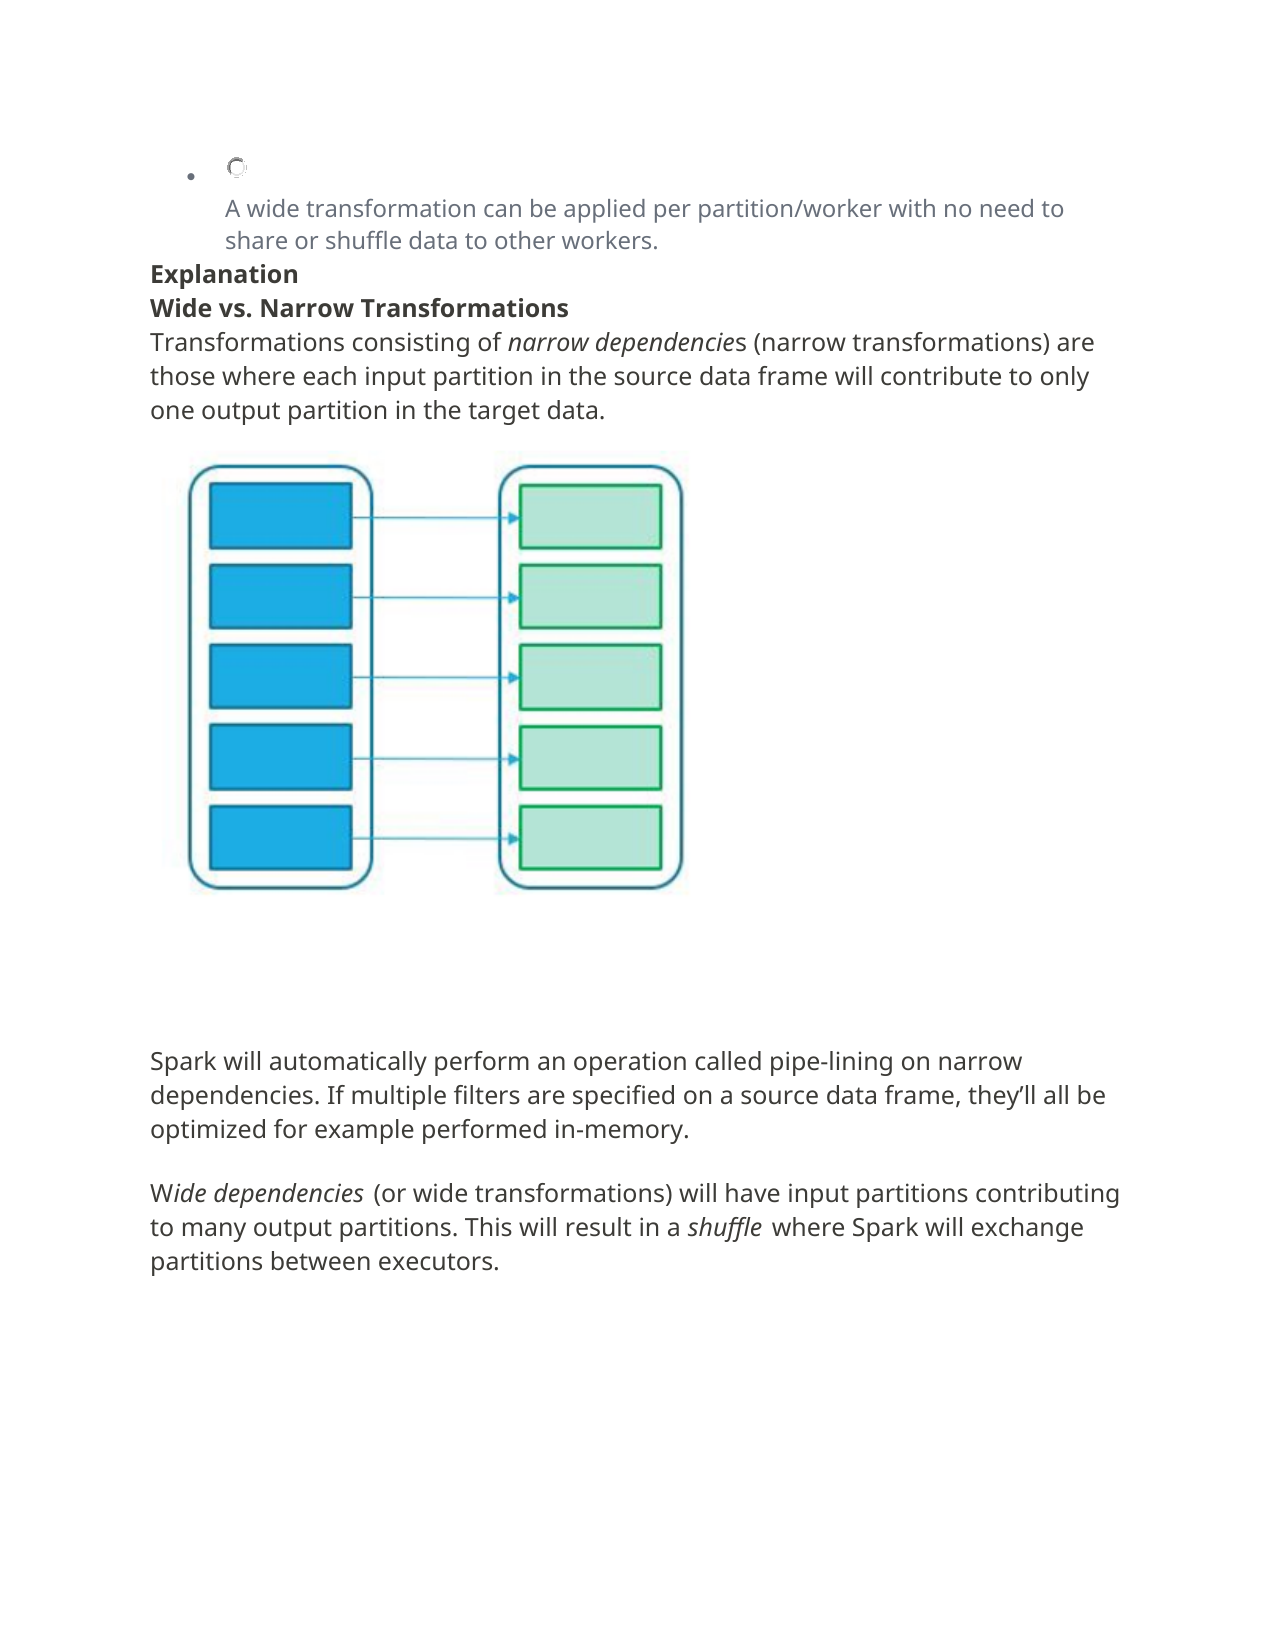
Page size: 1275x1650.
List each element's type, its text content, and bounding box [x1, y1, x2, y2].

text Spark will automatically perform an operation called pipe-lining on narrow dependencies. If multiple filters are specified on a source data frame, they’ll all be optimized for example performed in-memory. [150, 1044, 1125, 1146]
subtitle Explanation [150, 257, 1125, 291]
picture [150, 427, 747, 931]
text Wide vs. Narrow Transformations [150, 291, 1125, 325]
text A wide transformation can be applied per partition/worker with no need to share or shuffle data to other workers. [225, 191, 1125, 257]
text Wide dependencies (or wide transformations) will have input partitions contributing to many output partitions. This will result in a shuffle where Spark will exchange partitions between executors. [150, 1175, 1125, 1277]
text Transformations consisting of narrow dependencies (narrow transformations) are those where each input partition in the source data frame will contribute to only one output partition in the target data. [150, 325, 1125, 427]
list ​ [187, 150, 1125, 191]
